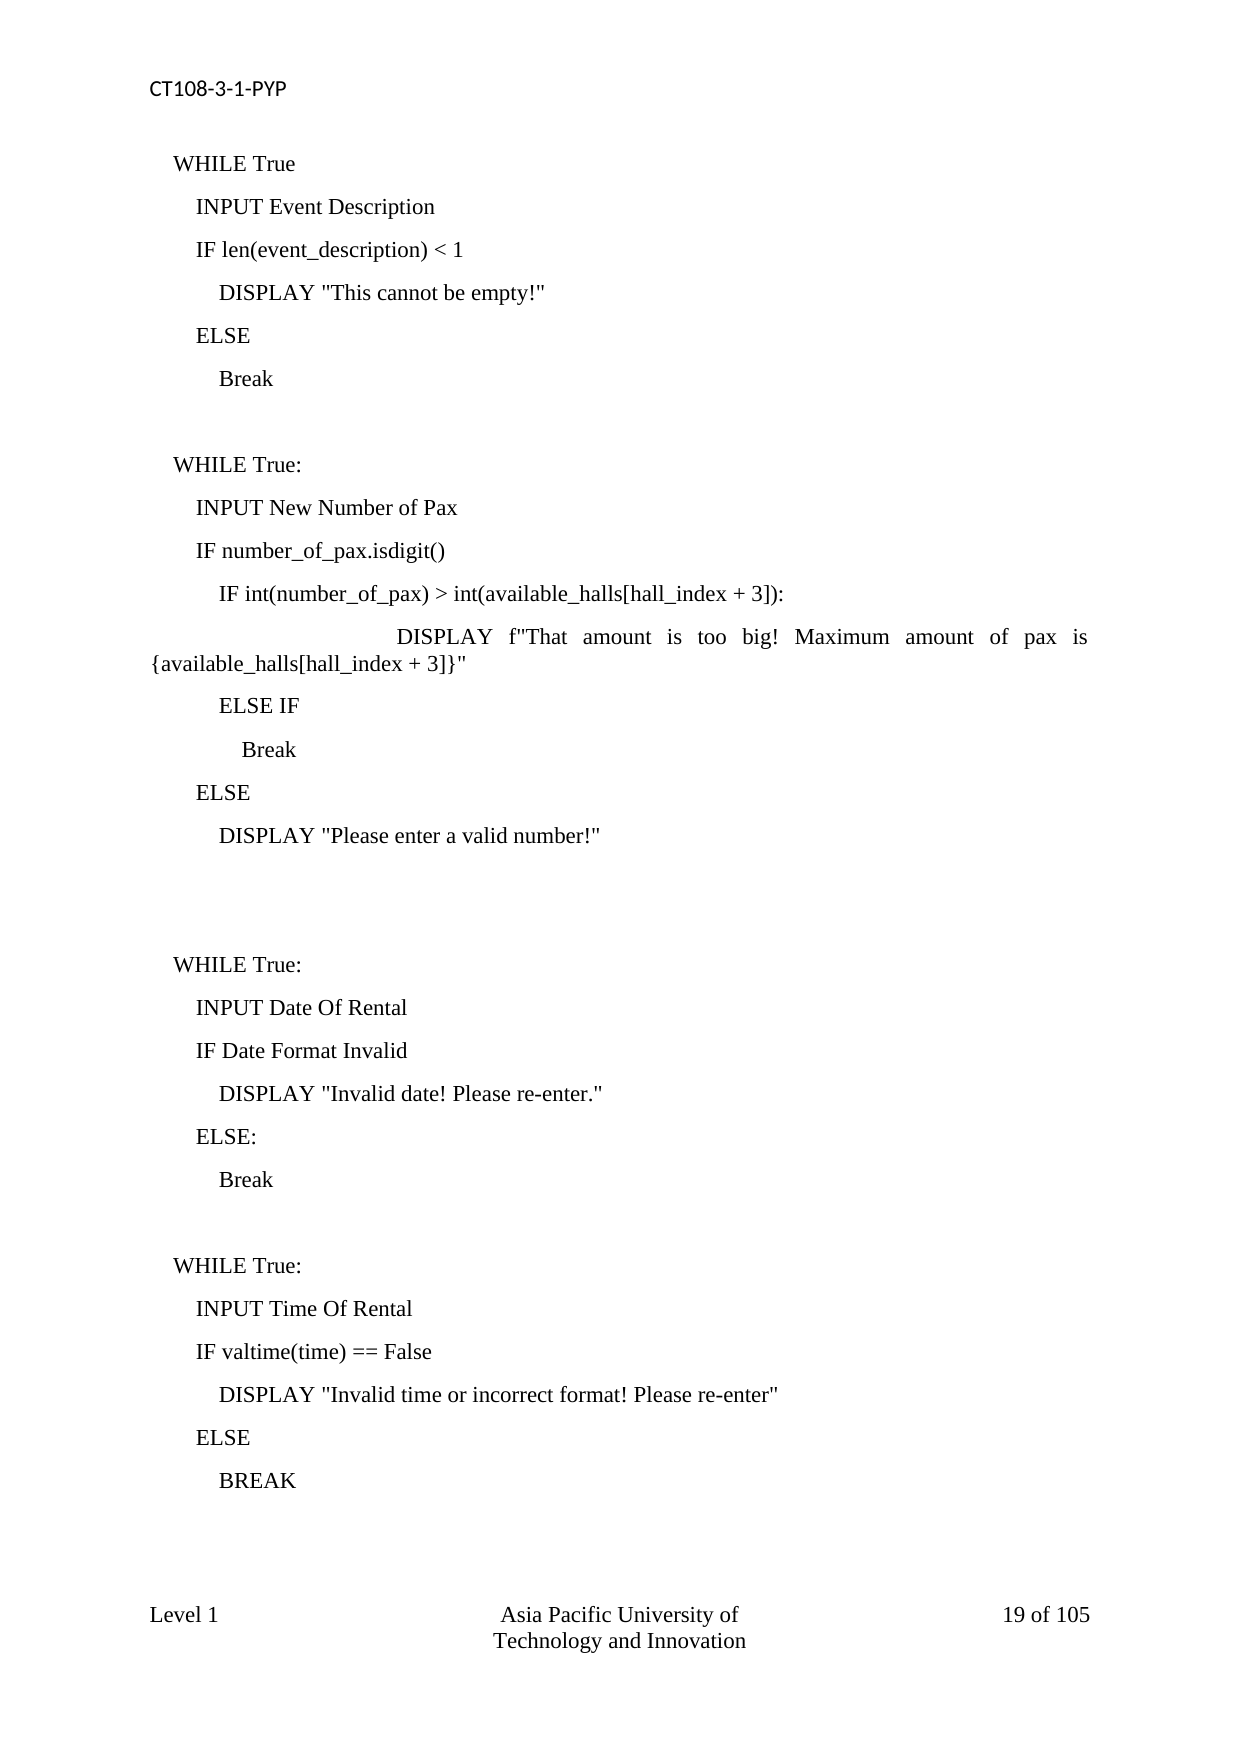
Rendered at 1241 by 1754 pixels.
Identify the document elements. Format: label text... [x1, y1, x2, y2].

text ELSE [150, 1424, 1090, 1450]
text IF number_of_pax.isdigit() [150, 537, 1090, 563]
text ELSE [150, 779, 1090, 805]
text WHILE True: [150, 451, 1090, 477]
text DISPLAY "This cannot be empty!" [150, 279, 1090, 305]
text ELSE IF [150, 693, 1090, 719]
text WHILE True [150, 150, 1090, 176]
text ELSE [150, 322, 1090, 348]
text DISPLAY "Please enter a valid number!" [150, 822, 1090, 848]
text IF Date Format Invalid [150, 1037, 1090, 1063]
text WHILE True: [150, 1252, 1090, 1278]
text INPUT Time Of Rental [150, 1295, 1090, 1321]
text IF valtime(time) == False [150, 1338, 1090, 1364]
text IF len(event_description) < 1 [150, 236, 1090, 262]
text Break [150, 736, 1090, 762]
text DISPLAY "Invalid date! Please re-enter." [150, 1080, 1090, 1106]
text ELSE: [150, 1123, 1090, 1149]
text Break [150, 365, 1090, 391]
text IF int(number_of_pax) > int(available_halls[hall_index + 3]): [150, 580, 1090, 607]
text Break [150, 1166, 1090, 1192]
text WHILE True: [150, 951, 1090, 977]
text BREAK [150, 1467, 1090, 1493]
text INPUT Event Description [150, 193, 1090, 219]
text DISPLAY f"That amount is too big! Maximum amount of pax is {available_halls[hall_index + 3]}" [150, 623, 1090, 676]
text INPUT New Number of Pax [150, 494, 1090, 521]
text DISPLAY "Invalid time or incorrect format! Please re-enter" [150, 1381, 1090, 1407]
text INPUT Date Of Rental [150, 994, 1090, 1020]
